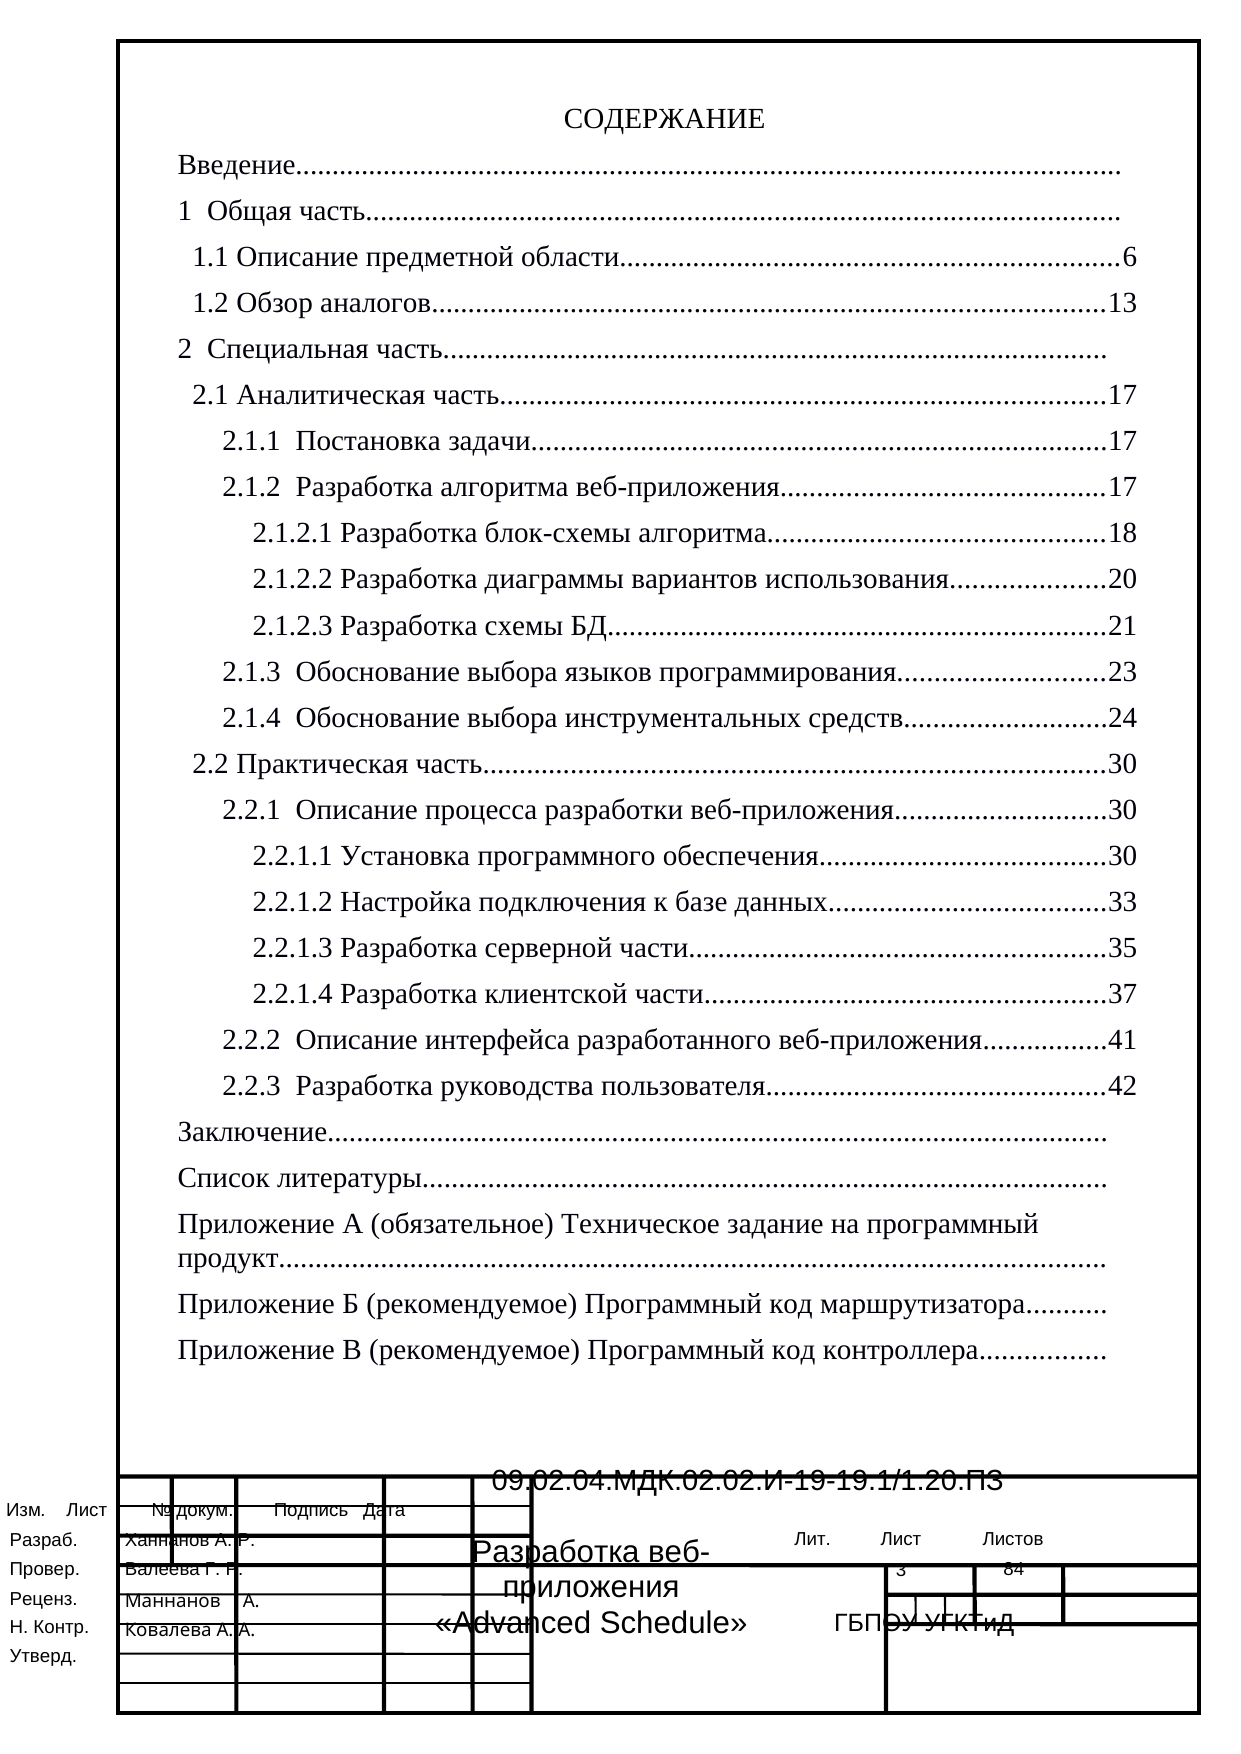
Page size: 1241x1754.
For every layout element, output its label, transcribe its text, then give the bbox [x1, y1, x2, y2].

text 2.1.3 Обоснование выбора языков программирования 23 [221, 654, 1137, 687]
text Приложение В (рекомендуемое) Программный код контроллера 62 [177, 1332, 1063, 1365]
text 2.1.2.3 Разработка схемы БД 21 [251, 608, 1152, 641]
text 2.2.1 Описание процесса разработки веб-приложения 30 [221, 792, 1137, 825]
text 1 Общая часть 6 [177, 193, 1063, 227]
text 1.2 Обзор аналогов 13 [192, 285, 1137, 319]
text Приложение Б (рекомендуемое) Программный код маршрутизатора 59 [177, 1286, 1063, 1319]
text 2 Специальная часть 17 [177, 331, 1063, 365]
text Заключение 49 [177, 1114, 1063, 1148]
text Список литературы 52 [177, 1160, 1063, 1194]
text 2.1.4 Обоснование выбора инструментальных средств 24 [221, 700, 1137, 733]
text 2.2 Практическая часть 30 [192, 746, 1137, 779]
text 2.2.1.3 Разработка серверной части 35 [251, 930, 1152, 963]
text Приложение А (обязательное) Техническое задание на программный продукт 56 [177, 1206, 1063, 1273]
text 1.1 Описание предметной области 6 [192, 239, 1137, 273]
text 2.1 Аналитическая часть 17 [192, 377, 1137, 411]
text 2.2.2 Описание интерфейса разработанного веб-приложения 41 [221, 1022, 1137, 1056]
text 2.2.1.1 Установка программного обеспечения 30 [251, 838, 1152, 871]
text 2.2.1.2 Настройка подключения к базе данных 33 [251, 884, 1152, 917]
text 2.1.2.1 Разработка блок-схемы алгоритма 18 [251, 516, 1152, 549]
text Введение 4 [177, 147, 1063, 181]
text 2.1.1 Постановка задачи 17 [221, 423, 1137, 457]
text 2.2.3 Разработка руководства пользователя 42 [221, 1068, 1137, 1102]
subtitle Содержание [177, 101, 1152, 135]
text 2.2.1.4 Разработка клиентской части 37 [251, 976, 1152, 1009]
text 2.1.2 Разработка алгоритма веб-приложения 17 [221, 469, 1137, 503]
text 2.1.2.2 Разработка диаграммы вариантов использования 20 [251, 562, 1152, 595]
